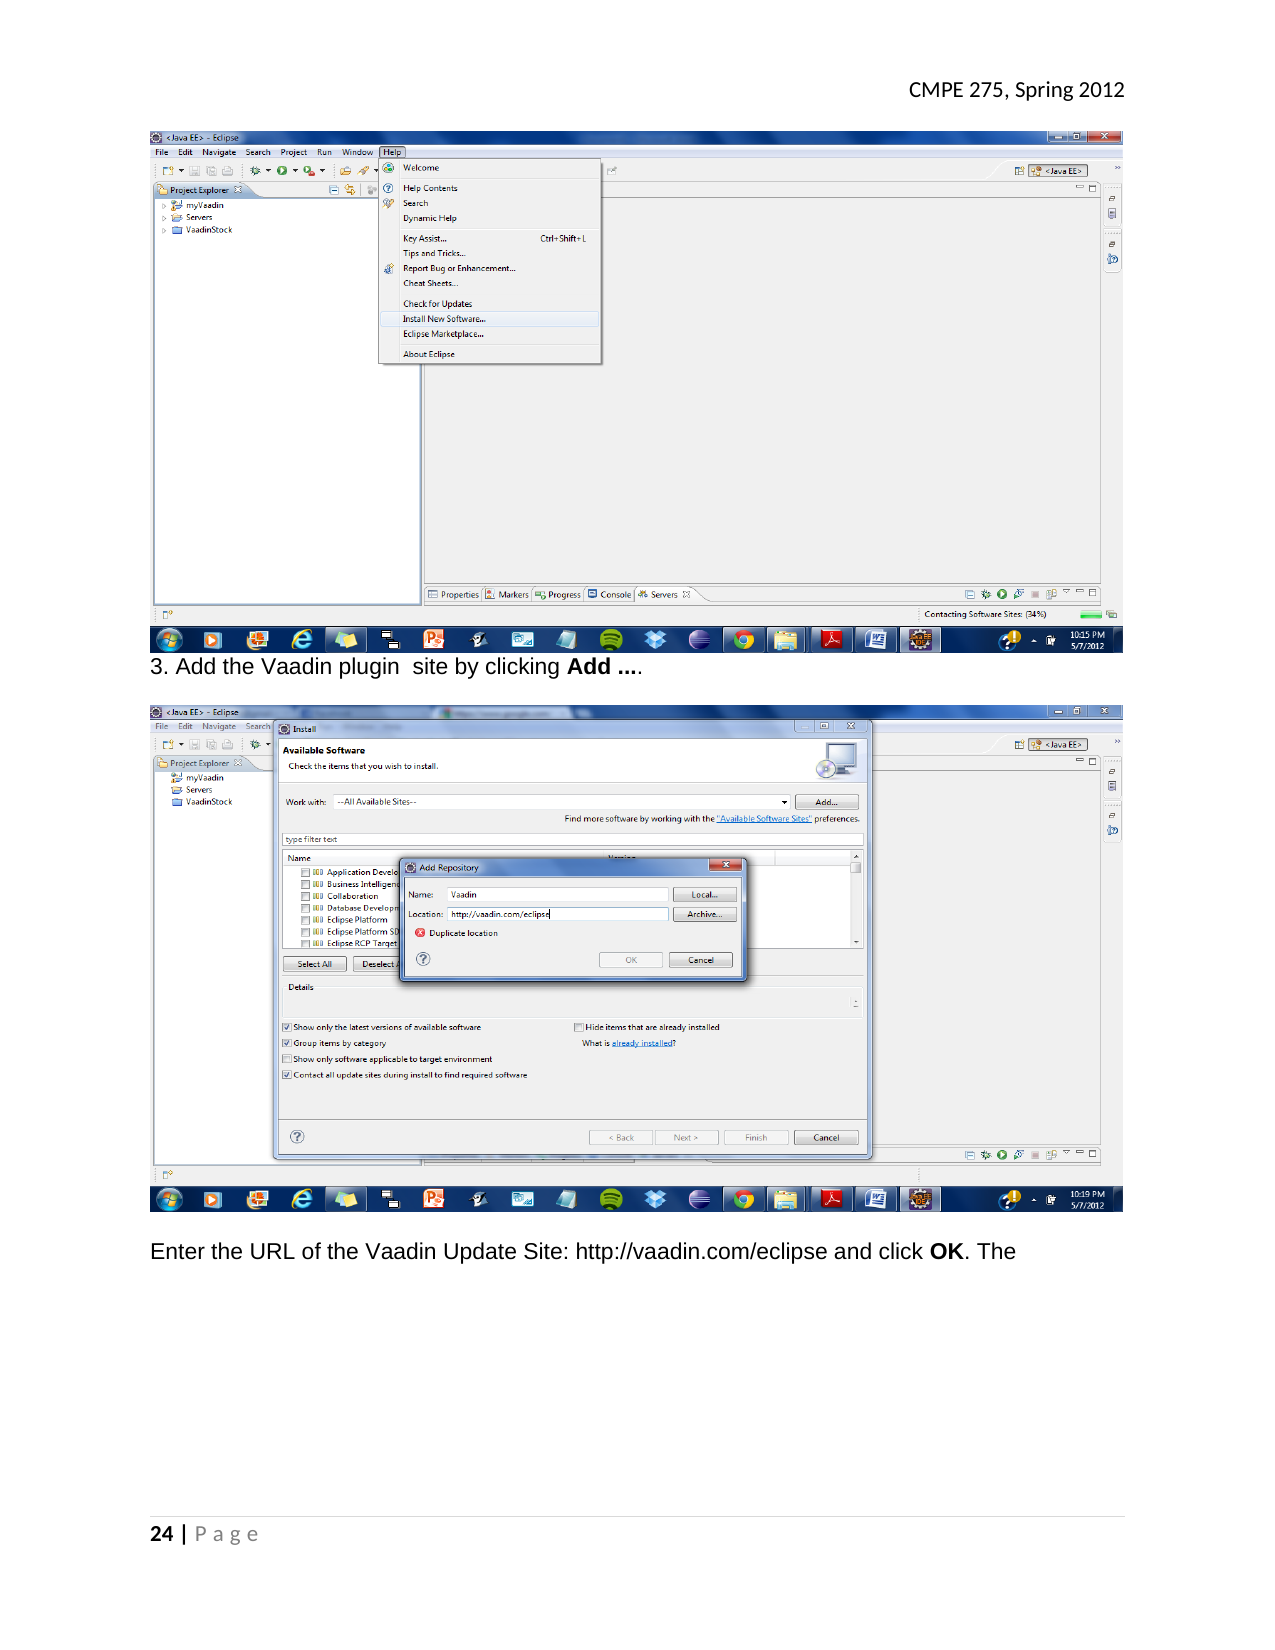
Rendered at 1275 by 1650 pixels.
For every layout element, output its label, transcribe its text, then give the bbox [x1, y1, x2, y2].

picture [150, 705, 1123, 1212]
picture [150, 131, 1123, 653]
text Enter the URL of the Vaadin Update Site: http://vaadin.com/eclipse and click OK. The [150, 1238, 1125, 1264]
text 3. Add the Vaadin plugin site by clicking Add .... [150, 653, 1125, 679]
